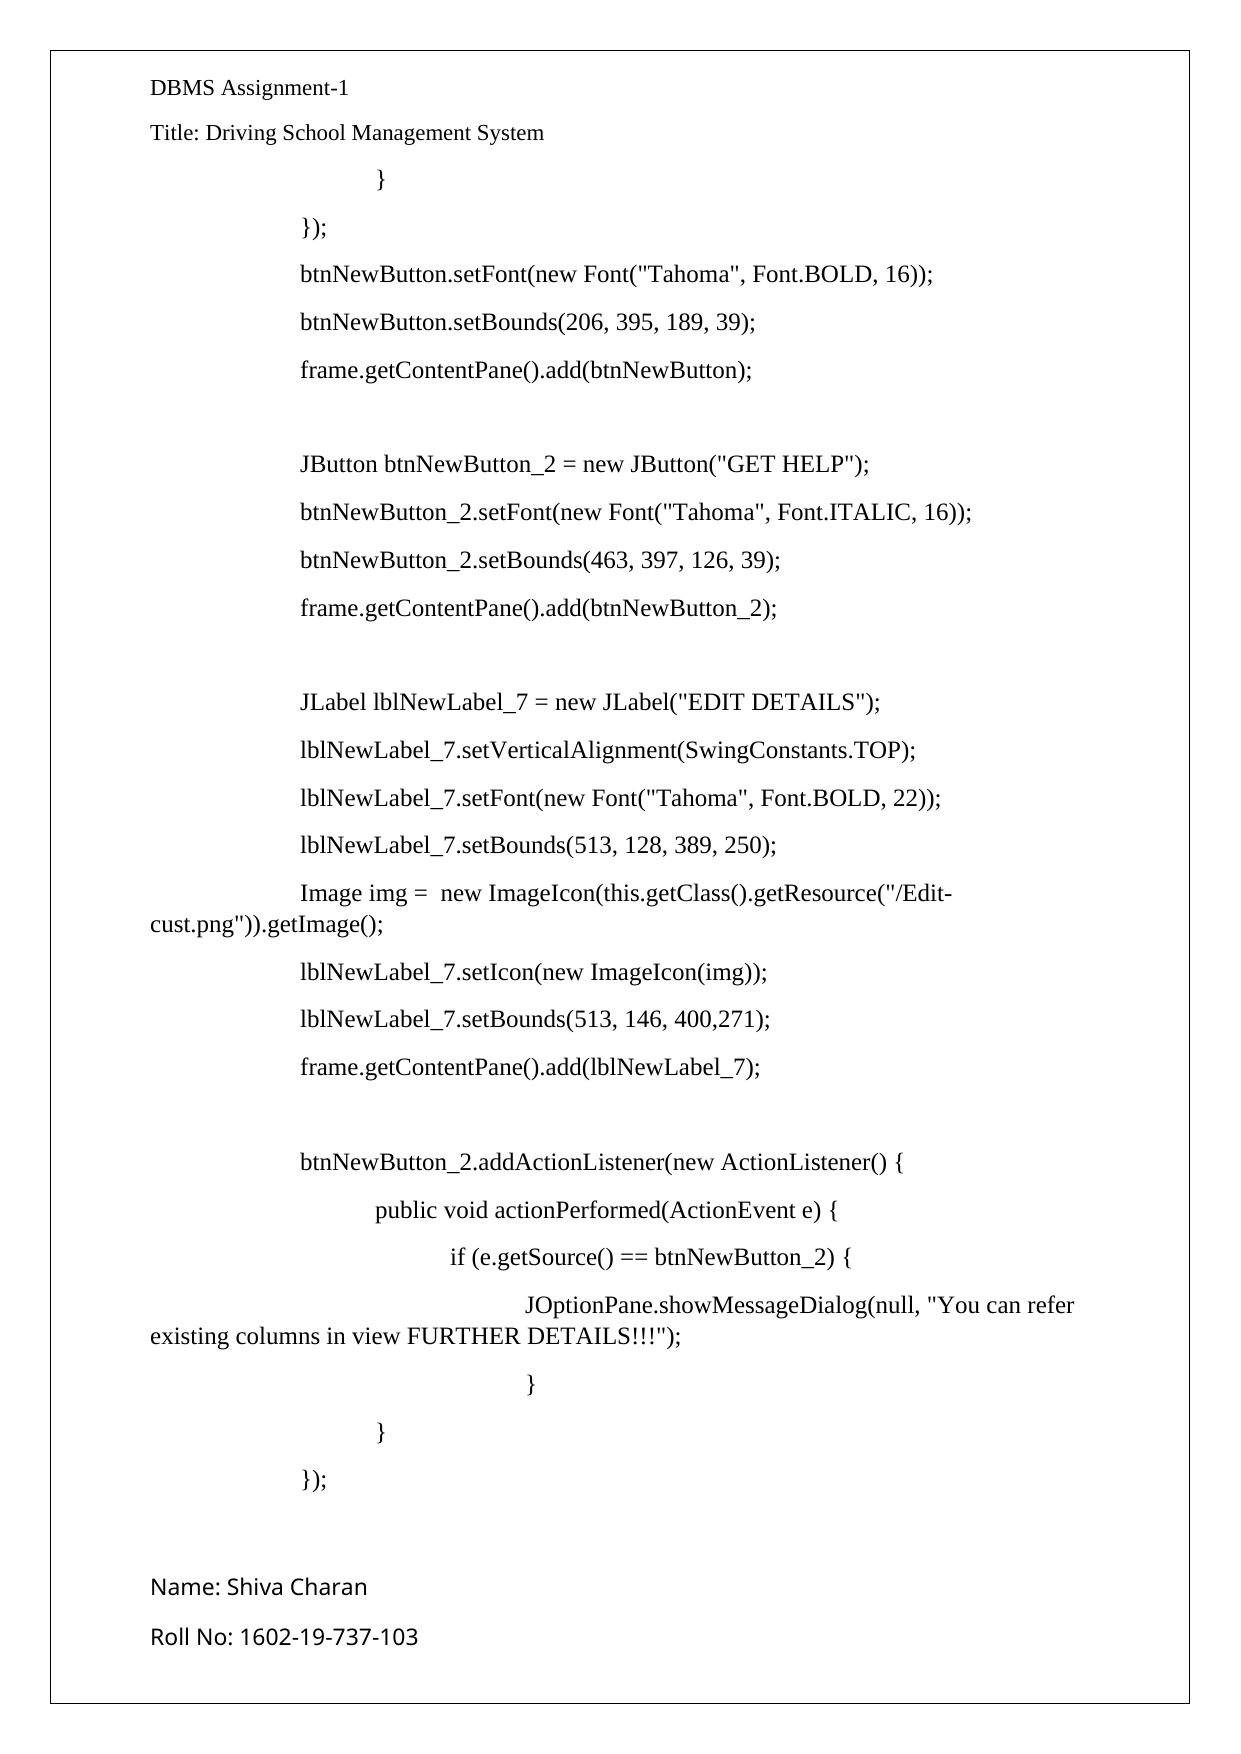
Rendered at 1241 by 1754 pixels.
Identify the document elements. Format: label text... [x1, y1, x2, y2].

text }); [150, 212, 1090, 240]
text }); [150, 1464, 1090, 1493]
text } [150, 1369, 1090, 1398]
text Image img = new ImageIcon(this.getClass().getResource("/Edit-cust.png")).getImage(); [150, 878, 1090, 938]
text lblNewLabel_7.setIcon(new ImageIcon(img)); [150, 957, 1090, 986]
text frame.getContentPane().add(btnNewButton); [150, 355, 1090, 383]
text lblNewLabel_7.setBounds(513, 146, 400,271); [150, 1004, 1090, 1033]
text lblNewLabel_7.setBounds(513, 128, 389, 250); [150, 830, 1090, 859]
text JLabel lblNewLabel_7 = new JLabel("EDIT DETAILS"); [150, 687, 1090, 716]
text if (e.getSource() == btnNewButton_2) { [150, 1242, 1090, 1271]
text JButton btnNewButton_2 = new JButton("GET HELP"); [150, 449, 1090, 478]
text } [150, 164, 1090, 193]
text btnNewButton_2.setFont(new Font("Tahoma", Font.ITALIC, 16)); [150, 497, 1090, 526]
text public void actionPerformed(ActionEvent e) { [150, 1195, 1090, 1223]
text frame.getContentPane().add(lblNewLabel_7); [150, 1052, 1090, 1081]
text } [150, 1417, 1090, 1445]
text lblNewLabel_7.setVerticalAlignment(SwingConstants.TOP); [150, 735, 1090, 764]
text btnNewButton.setFont(new Font("Tahoma", Font.BOLD, 16)); [150, 259, 1090, 288]
text JOptionPane.showMessageDialog(null, "You can refer existing columns in view FURTHER DETAILS!!!"); [150, 1290, 1090, 1350]
text btnNewButton_2.setBounds(463, 397, 126, 39); [150, 545, 1090, 574]
text btnNewButton_2.addActionListener(new ActionListener() { [150, 1147, 1090, 1176]
text btnNewButton.setBounds(206, 395, 189, 39); [150, 307, 1090, 336]
text lblNewLabel_7.setFont(new Font("Tahoma", Font.BOLD, 22)); [150, 783, 1090, 811]
text frame.getContentPane().add(btnNewButton_2); [150, 593, 1090, 621]
